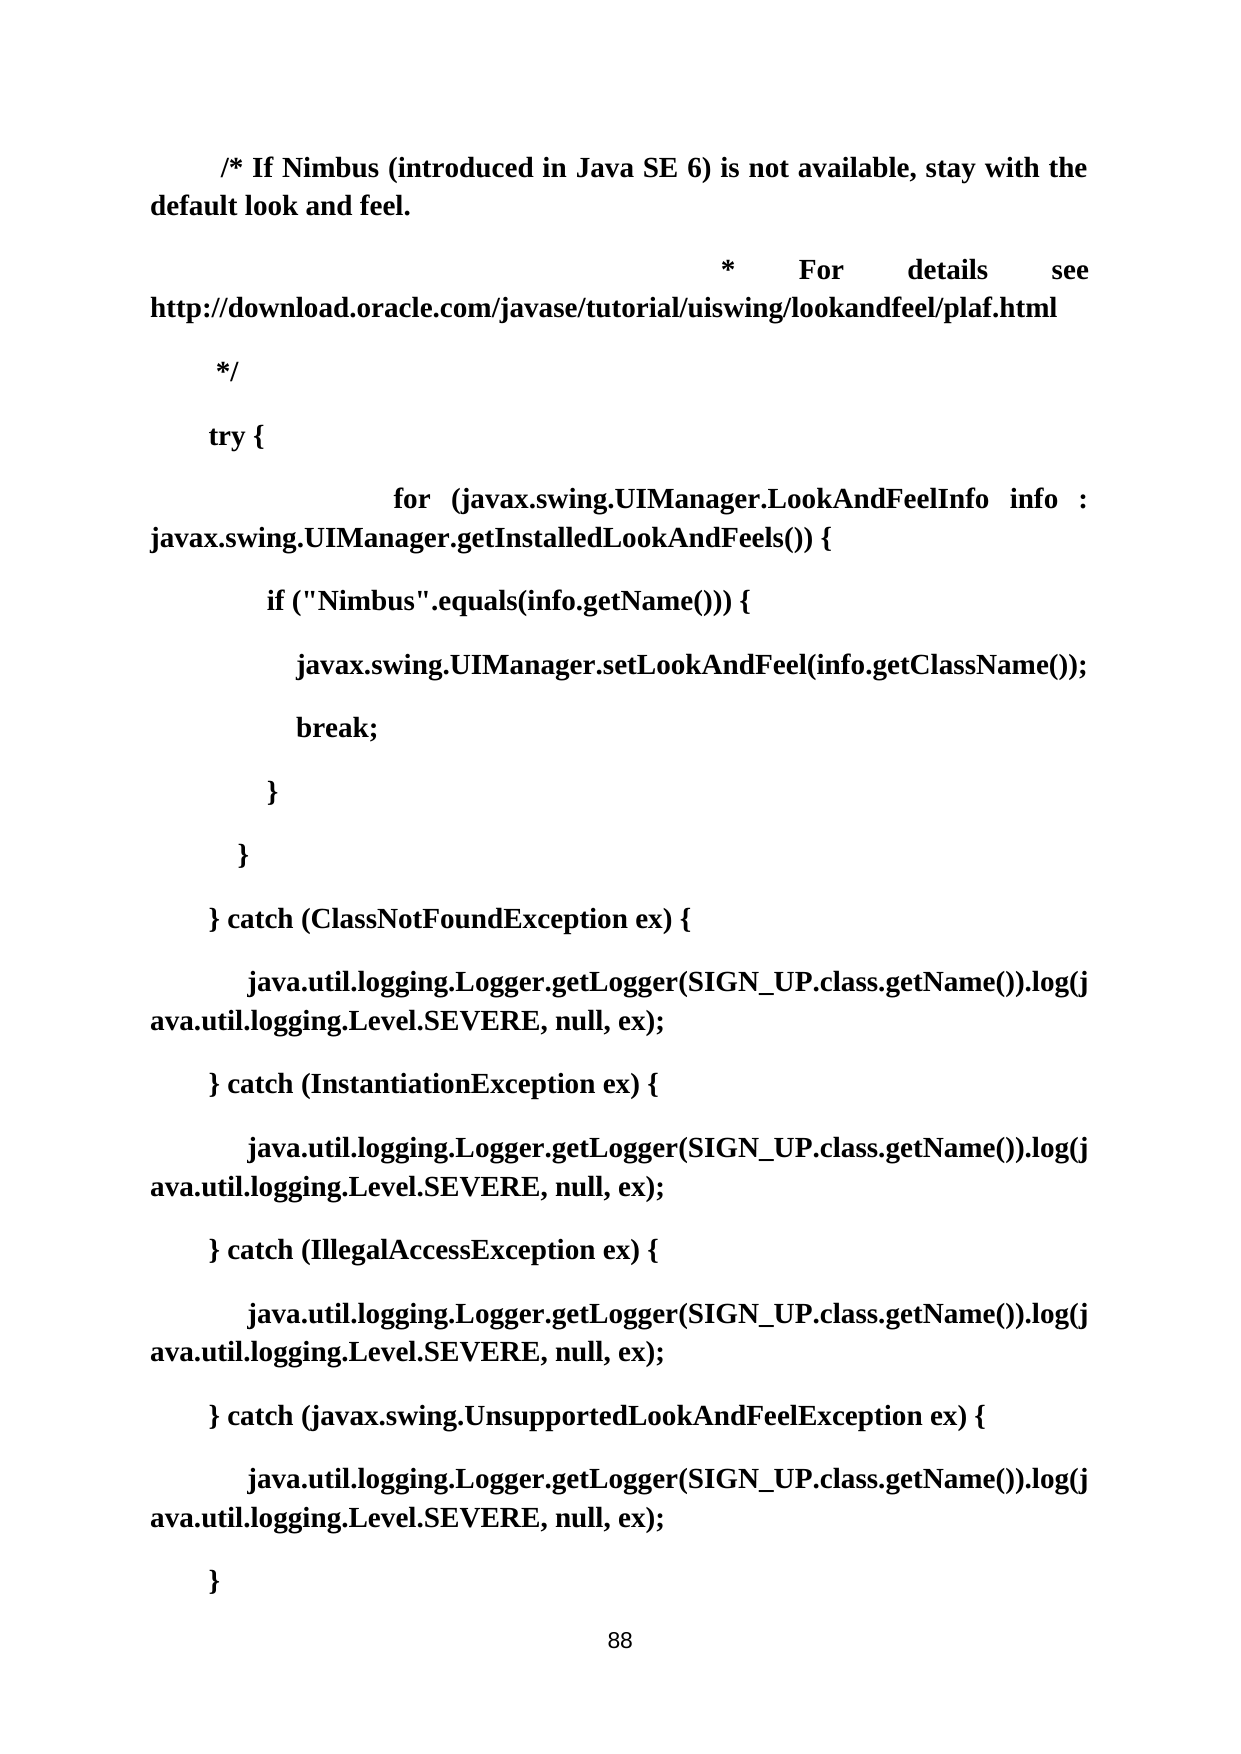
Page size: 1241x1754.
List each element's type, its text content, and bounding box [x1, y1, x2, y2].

text */ [150, 354, 1090, 388]
text } catch (ClassNotFoundException ex) { [150, 901, 1090, 934]
text /* If Nimbus (introduced in Java SE 6) is not available, stay with the default look and feel. [150, 150, 1090, 222]
text } catch (InstantiationException ex) { [150, 1067, 1090, 1100]
text java.util.logging.Logger.getLogger(SIGN_UP.class.getName()).log(java.util.logging.Level.SEVERE, null, ex); [150, 1130, 1090, 1202]
text java.util.logging.Logger.getLogger(SIGN_UP.class.getName()).log(java.util.logging.Level.SEVERE, null, ex); [150, 964, 1090, 1037]
text break; [150, 710, 1090, 744]
text } catch (IllegalAccessException ex) { [150, 1232, 1090, 1266]
text if ("Nimbus".equals(info.getName())) { [150, 583, 1090, 617]
text } [150, 1563, 1090, 1597]
text java.util.logging.Logger.getLogger(SIGN_UP.class.getName()).log(java.util.logging.Level.SEVERE, null, ex); [150, 1461, 1090, 1533]
text } [150, 837, 1090, 871]
text } [150, 774, 1090, 807]
text java.util.logging.Logger.getLogger(SIGN_UP.class.getName()).log(java.util.logging.Level.SEVERE, null, ex); [150, 1296, 1090, 1368]
text * For details see http://download.oracle.com/javase/tutorial/uiswing/lookandfeel/plaf.html [150, 252, 1090, 324]
text javax.swing.UIManager.setLookAndFeel(info.getClassName()); [150, 647, 1090, 680]
text try { [150, 418, 1090, 451]
text for (javax.swing.UIManager.LookAndFeelInfo info : javax.swing.UIManager.getInstalledLookAndFeels()) { [150, 481, 1090, 553]
text } catch (javax.swing.UnsupportedLookAndFeelException ex) { [150, 1398, 1090, 1431]
